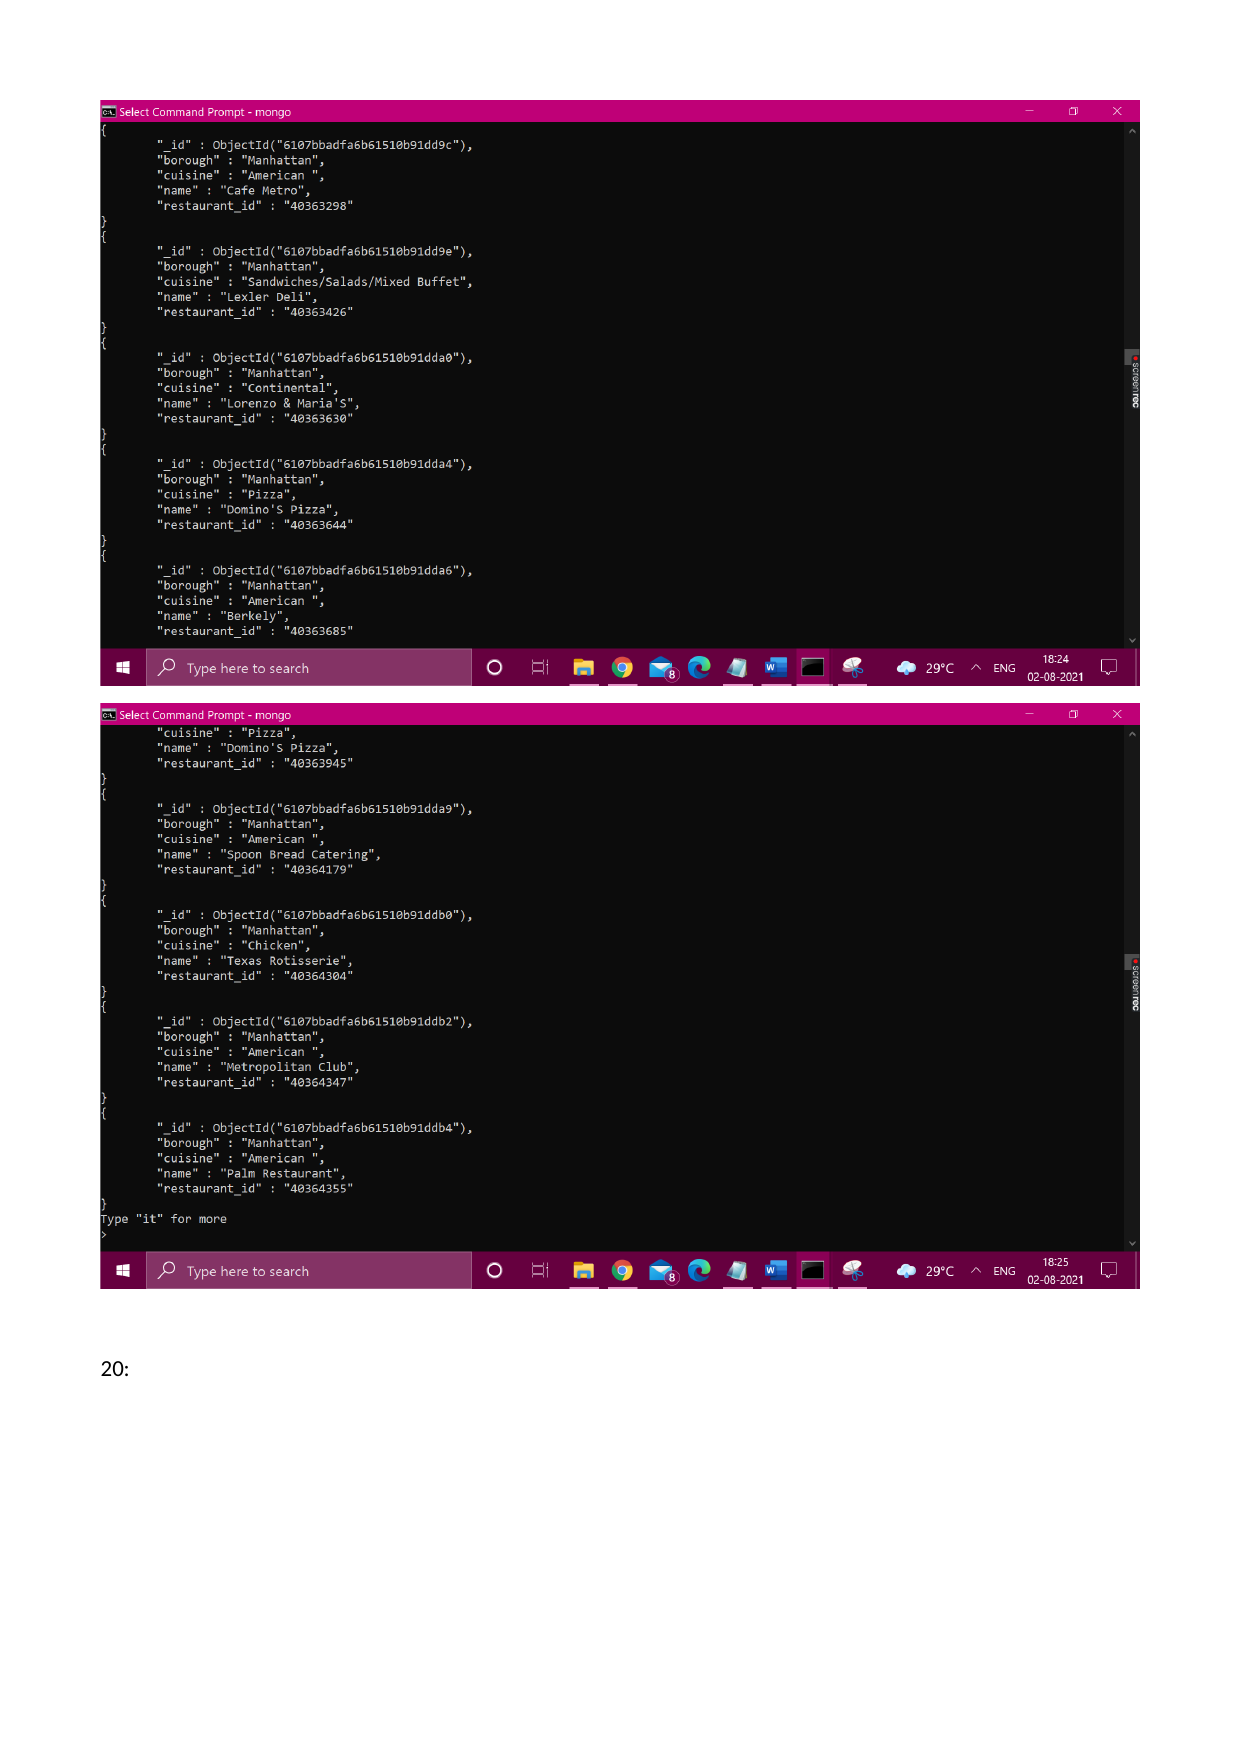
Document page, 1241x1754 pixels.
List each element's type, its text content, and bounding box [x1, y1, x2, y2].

picture [100, 703, 1140, 1289]
text 20: [100, 1354, 1140, 1382]
picture [100, 100, 1140, 686]
